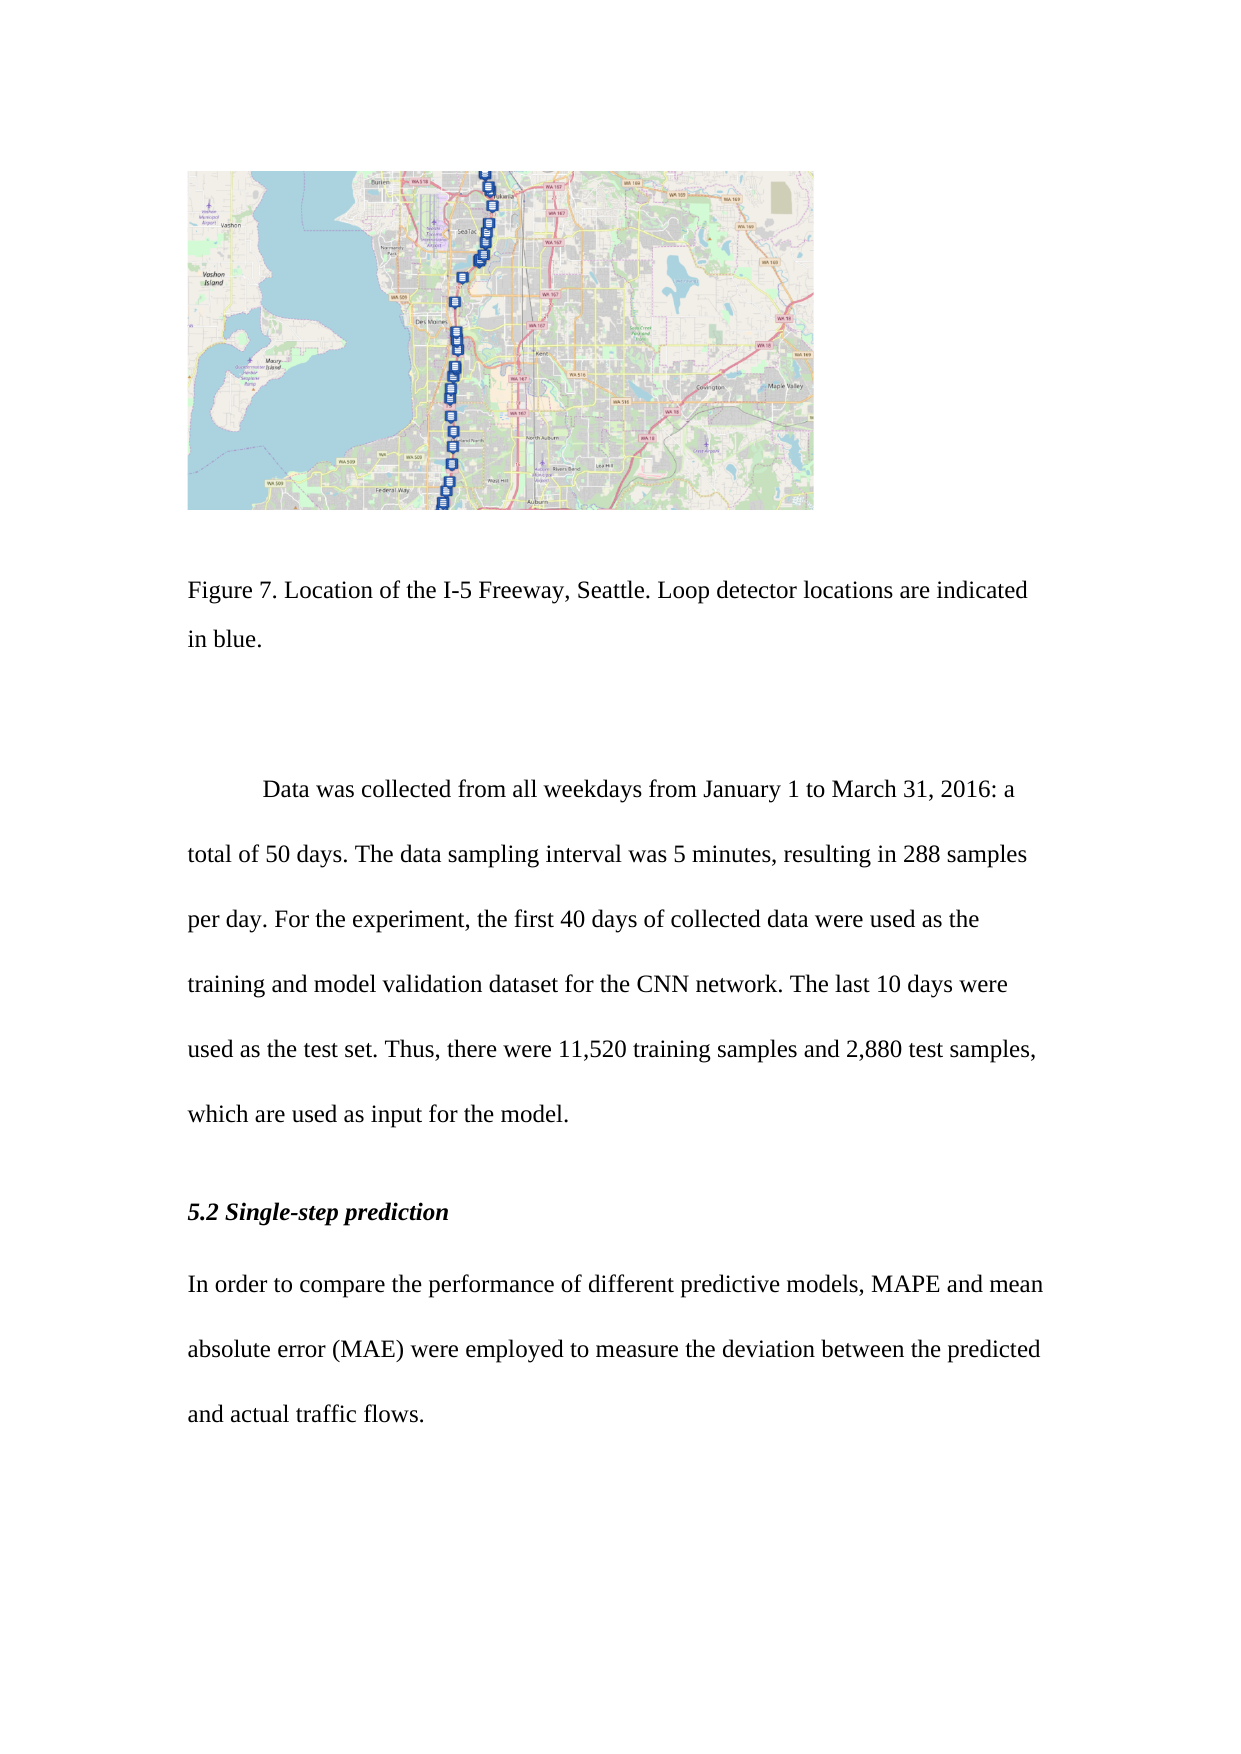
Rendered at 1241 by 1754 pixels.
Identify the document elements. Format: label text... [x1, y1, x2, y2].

text In order to compare the performance of different predictive models, MAPE and mean absolute error (MAE) were employed to measure the deviation between the predicted and actual traffic flows. [187, 1267, 1053, 1430]
picture [187, 171, 814, 510]
subtitle 5.2 Single-step prediction [187, 1196, 994, 1228]
text Figure 7. Location of the I-5 Freeway, Seattle. Loop detector locations are indicated in blue. [187, 573, 1053, 654]
text Data was collected from all weekdays from January 1 to March 31, 2016: a total of 50 days. The data sampling interval was 5 minutes, resulting in 288 samples per day. For the experiment, the first 40 days of collected data were used as the training and model validation dataset for the CNN network. The last 10 days were used as the test set. Thus, there were 11,520 training samples and 2,880 test samples, which are used as input for the model. [187, 772, 1053, 1129]
